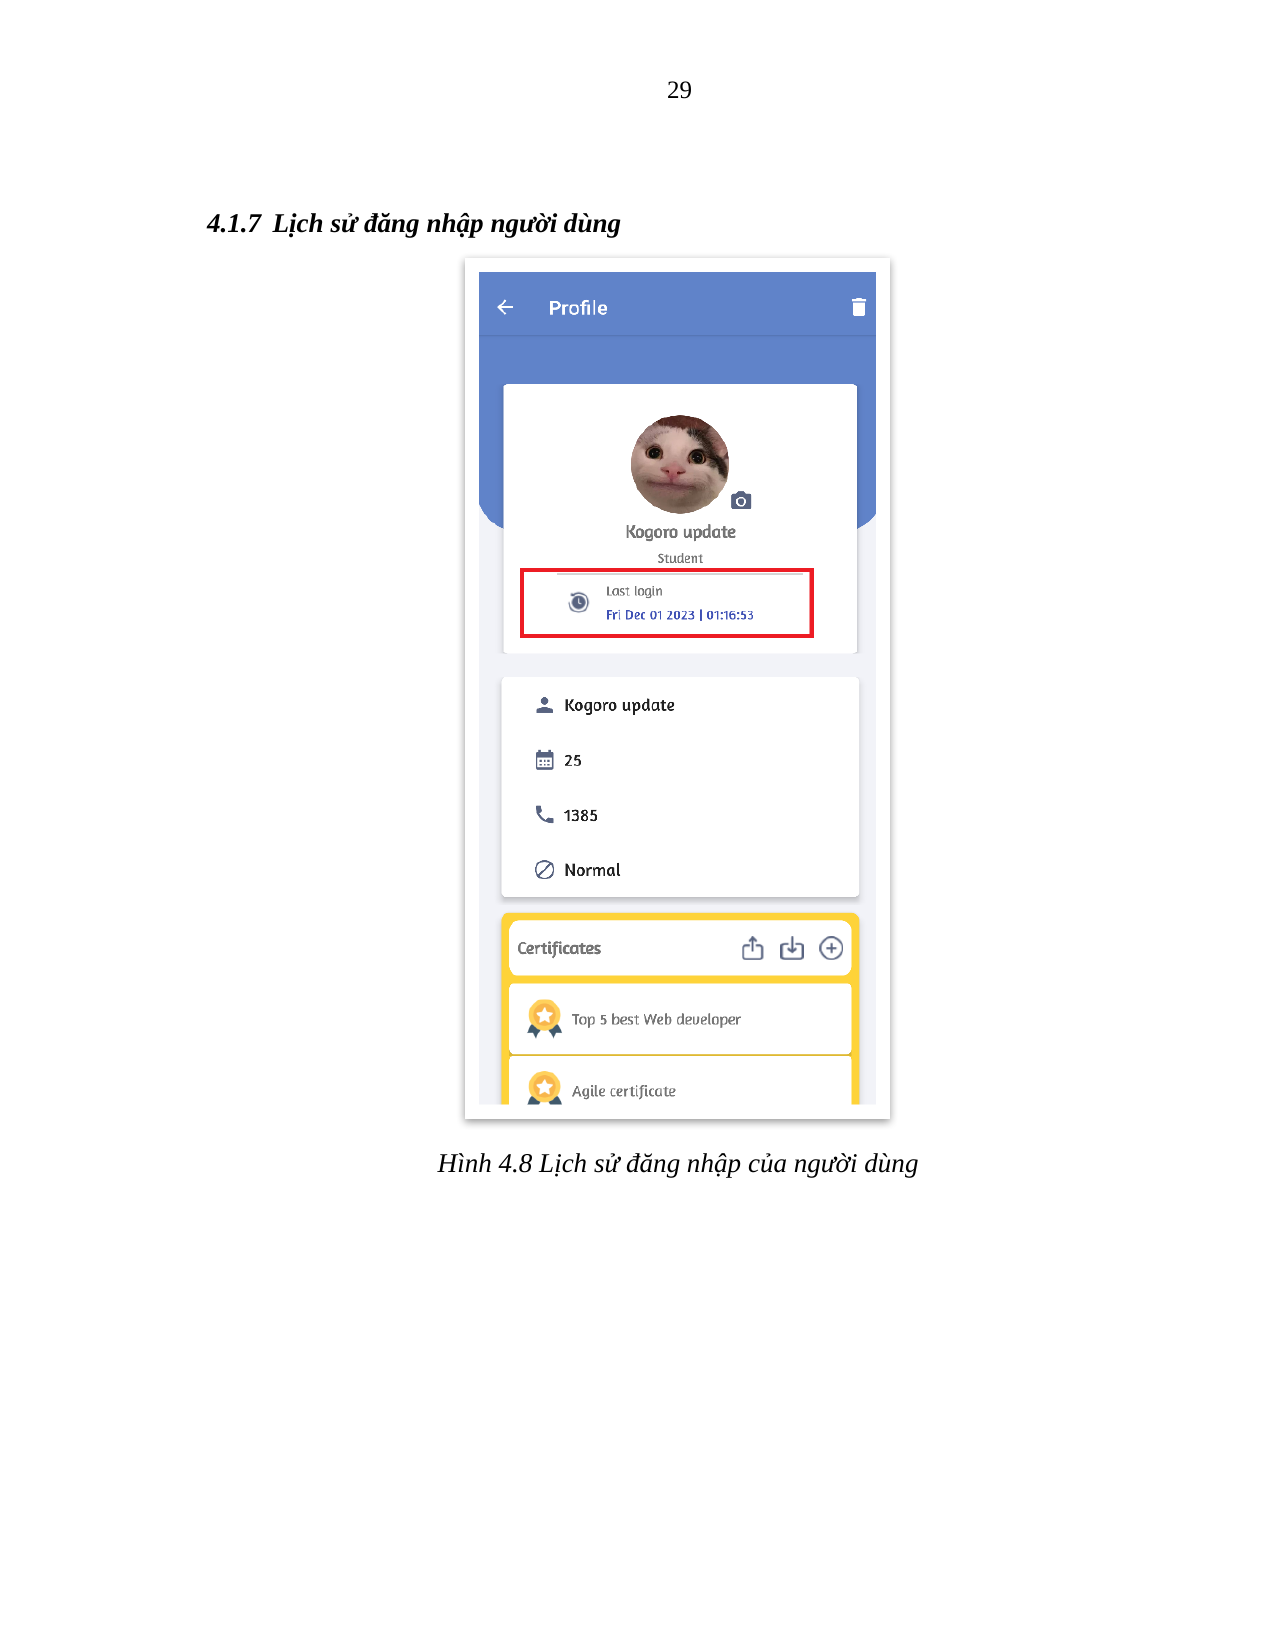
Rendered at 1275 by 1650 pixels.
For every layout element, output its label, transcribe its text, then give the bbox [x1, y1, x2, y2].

list Lịch sử đăng nhập người dùng [207, 207, 1152, 238]
picture [479, 272, 876, 1105]
text Hình 4.8 Lịch sử đăng nhập của người dùng [207, 1147, 1152, 1178]
